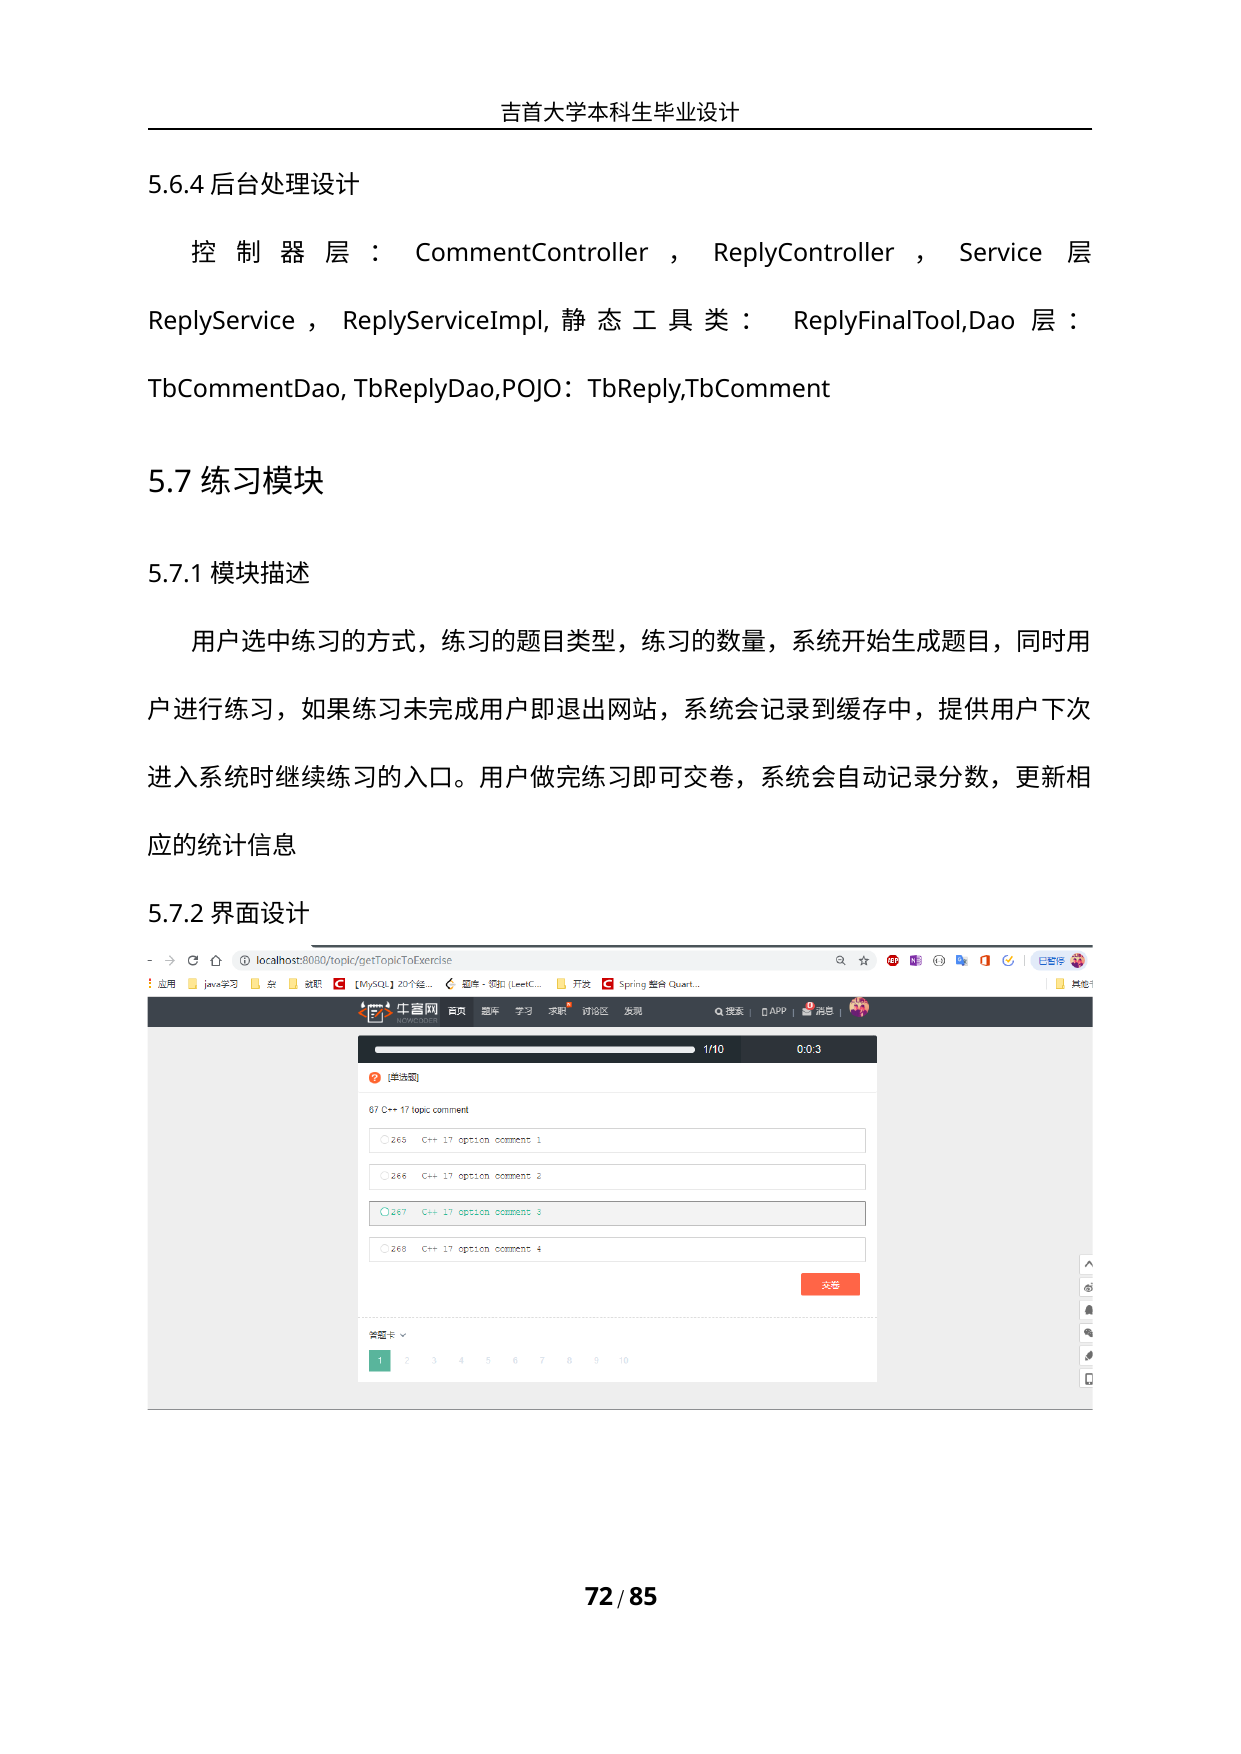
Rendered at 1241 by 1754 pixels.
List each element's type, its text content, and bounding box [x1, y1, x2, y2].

text 5.7.1 模块描述 [148, 538, 1092, 606]
text 用户选中练习的方式，练习的题目类型，练习的数量，系统开始生成题目，同时用户进行练习，如果练习未完成用户即退出网站，系统会记录到缓存中，提供用户下次进入系统时继续练习的入口。用户做完练习即可交卷，系统会自动记录分数，更新相应的统计信息 [148, 606, 1092, 878]
text 5.6.4 后台处理设计 [148, 148, 1092, 216]
text 5.7.2 界面设计 [148, 878, 1092, 945]
text 5.7 练习模块 [148, 445, 1092, 513]
picture [147, 945, 1093, 1410]
text 控制器层：CommentController，ReplyController，Service层 ReplyService，ReplyServiceImpl,静态工具类： ReplyFinalTool,Dao层： TbCommentDao, TbReplyDao,POJO：TbReply,TbComment [148, 216, 1092, 420]
